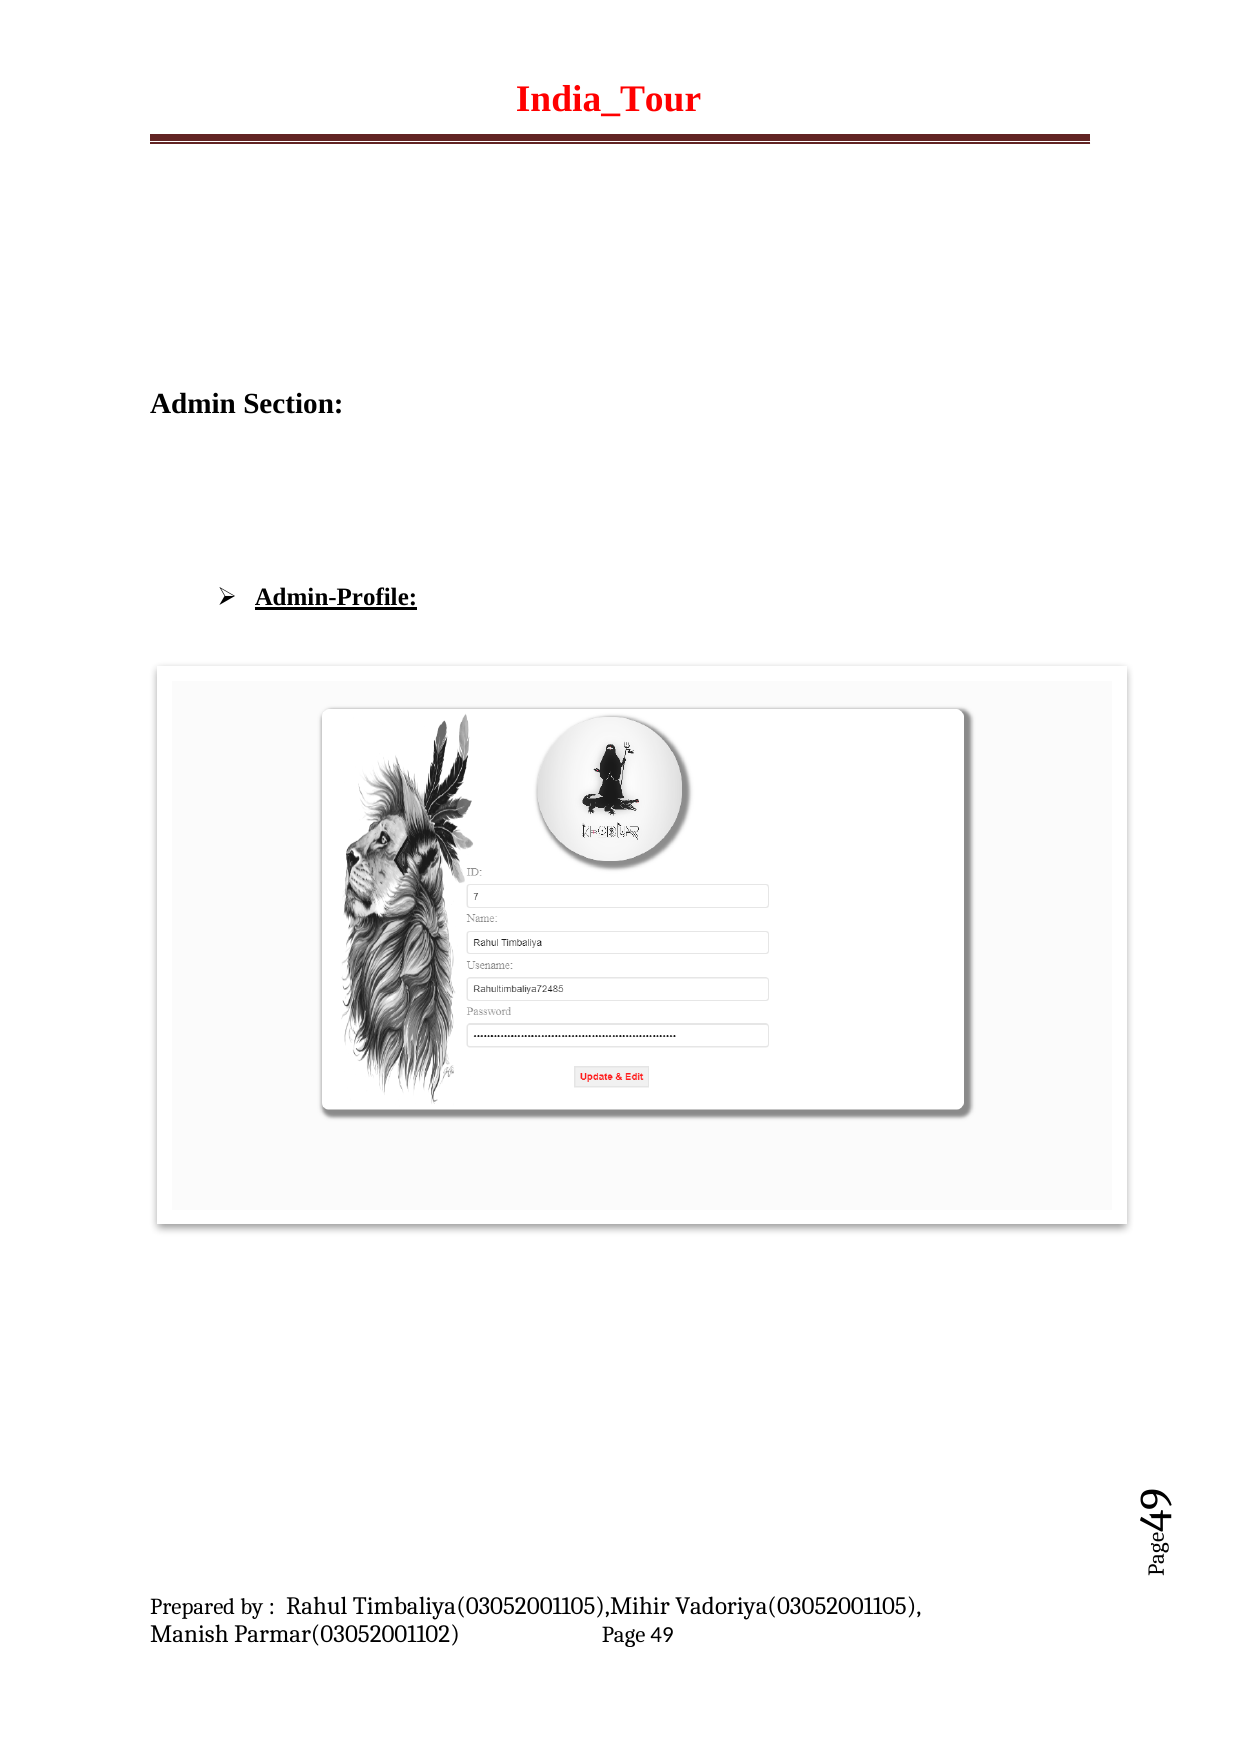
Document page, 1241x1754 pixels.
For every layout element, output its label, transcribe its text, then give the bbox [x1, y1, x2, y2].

subtitle Admin Section: [150, 386, 1090, 420]
subtitle Admin-Profile: [217, 582, 1090, 611]
picture [172, 681, 1112, 1210]
